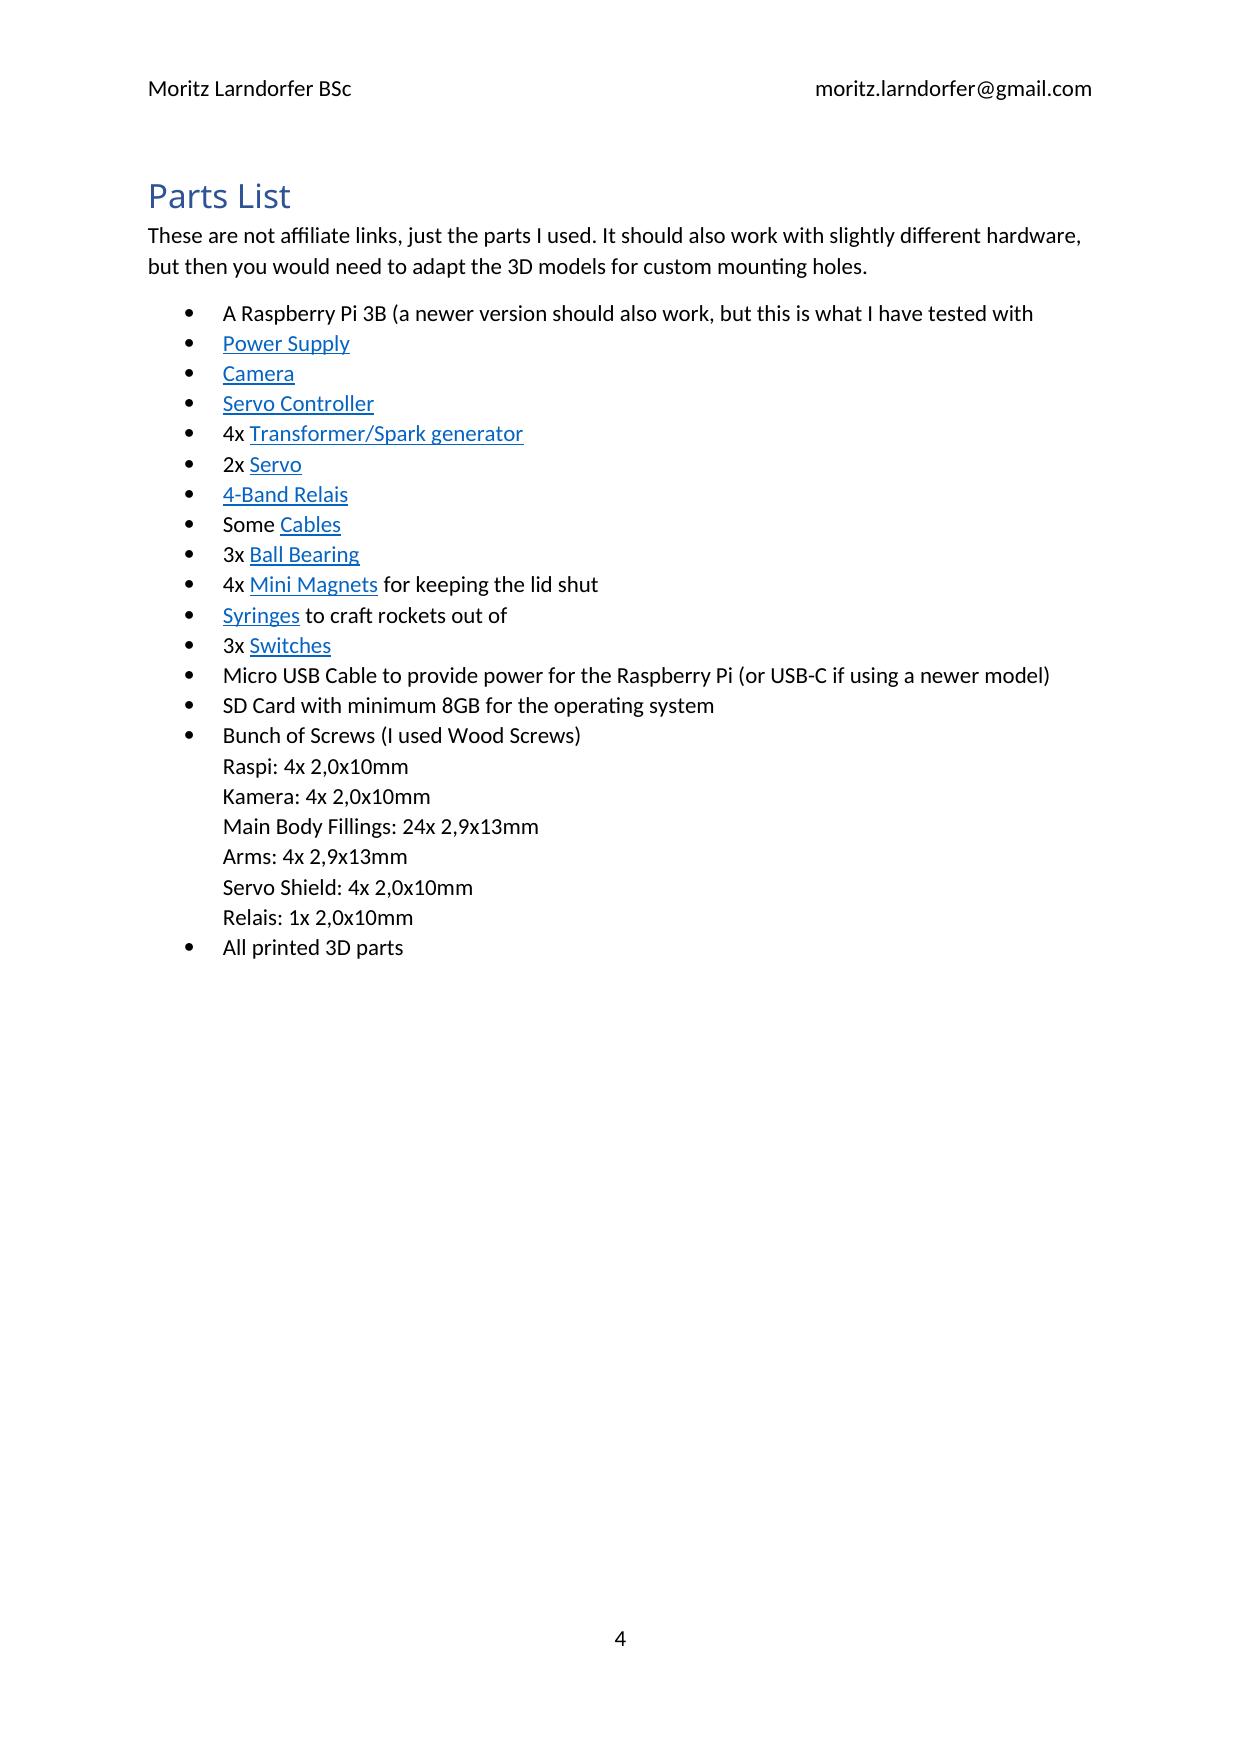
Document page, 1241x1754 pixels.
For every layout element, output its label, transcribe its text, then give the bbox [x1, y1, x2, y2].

list Power Supply [185, 329, 1093, 357]
list Micro USB Cable to provide power for the Raspberry Pi (or USB-C if using a newer model) [185, 661, 1093, 689]
list 3x Switches [185, 631, 1093, 659]
text These are not affiliate links, just the parts I used. It should also work with slightly different hardware, but then you would need to adapt the 3D models for custom mounting holes. [148, 222, 1093, 280]
subtitle Parts List [148, 173, 1093, 218]
list Main Body Fillings: 24x 2,9x13mm [223, 812, 1093, 840]
list 4x Transformer/Spark generator [185, 419, 1093, 447]
list 4x Mini Magnets for keeping the lid shut [185, 571, 1093, 598]
list All printed 3D parts [185, 933, 1093, 961]
list A Raspberry Pi 3B (a newer version should also work, but this is what I have tested with [185, 299, 1093, 327]
list Bunch of Screws (I used Wood Screws) Raspi: 4x 2,0x10mm [185, 722, 1093, 780]
list Arms: 4x 2,9x13mm [223, 842, 1093, 870]
list 3x Ball Bearing [185, 540, 1093, 568]
list Relais: 1x 2,0x10mm [223, 903, 1093, 931]
list Servo Shield: 4x 2,0x10mm [223, 873, 1093, 901]
list Servo Controller [185, 389, 1093, 417]
list Kamera: 4x 2,0x10mm [223, 782, 1093, 810]
list SD Card with minimum 8GB for the operating system [185, 691, 1093, 719]
list 2x Servo [185, 450, 1093, 478]
list Syringes to craft rockets out of [185, 601, 1093, 629]
list Some Cables [185, 510, 1093, 538]
list 4-Band Relais [185, 480, 1093, 508]
list Camera [185, 359, 1093, 387]
